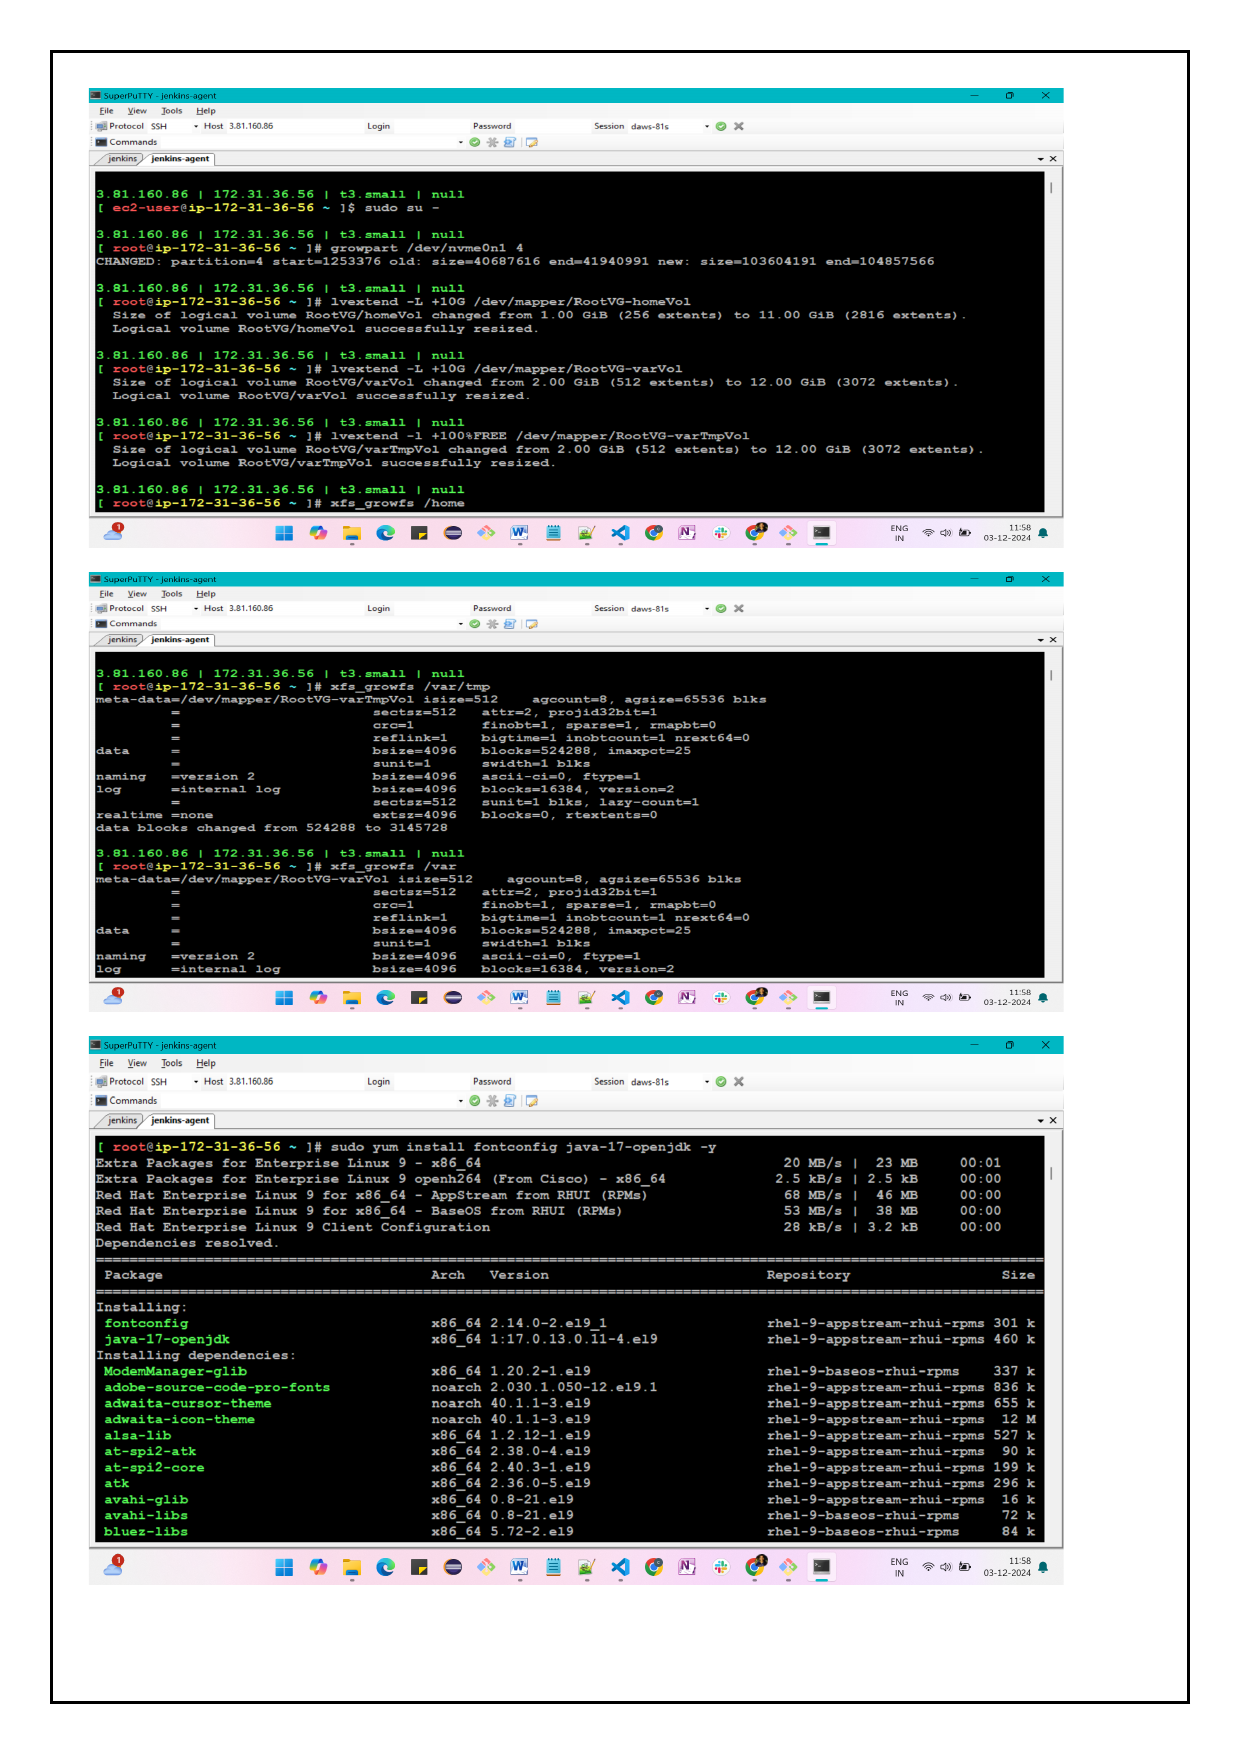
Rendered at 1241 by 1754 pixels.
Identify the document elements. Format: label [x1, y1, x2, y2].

picture [88, 1036, 1064, 1585]
picture [88, 88, 1064, 548]
picture [88, 572, 1064, 1012]
